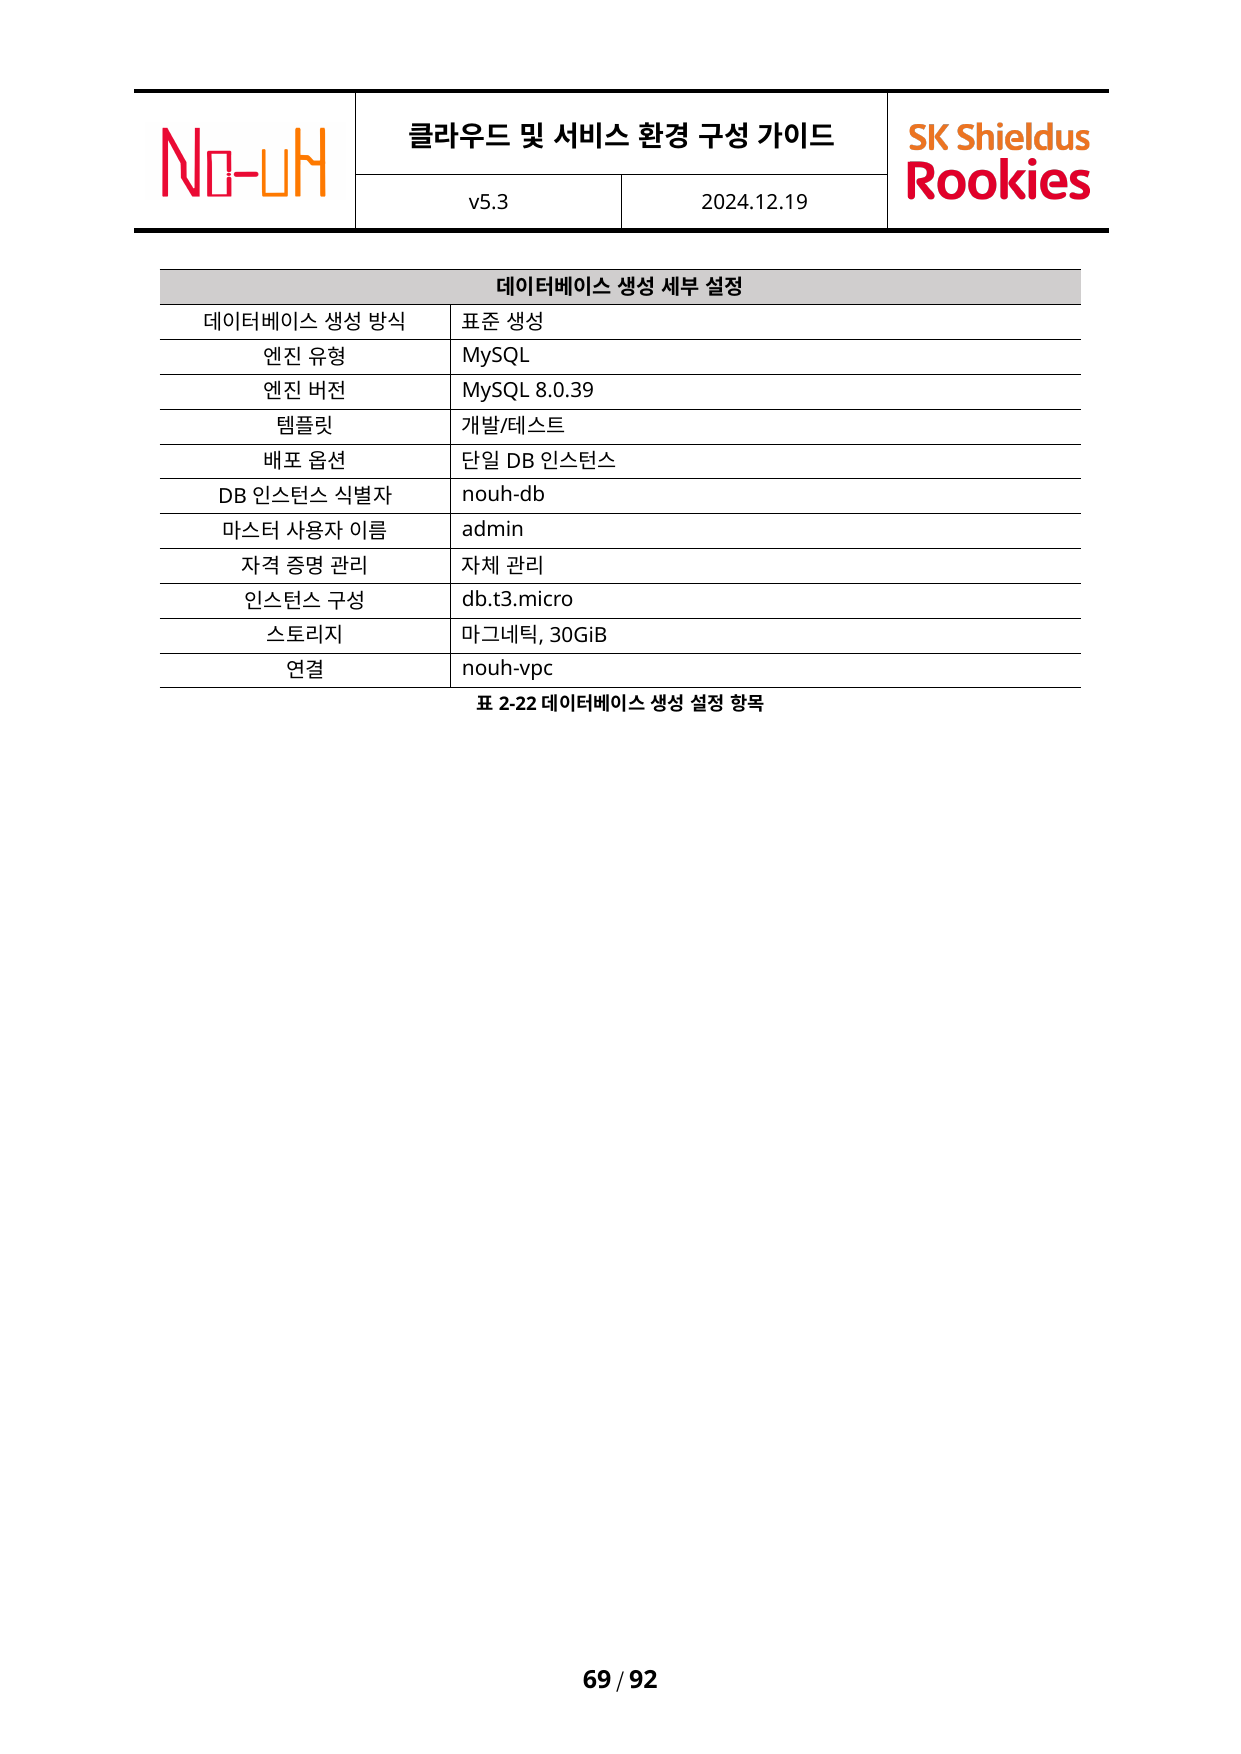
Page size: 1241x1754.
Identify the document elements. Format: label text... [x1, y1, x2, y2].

table_cell 엔진 유형 [160, 340, 450, 374]
table_cell 개발/테스트 [451, 410, 1081, 443]
table_cell 배포 옵션 [160, 445, 450, 478]
table_cell db.t3.micro [451, 584, 1081, 618]
table_cell 표준 생성 [451, 305, 1081, 339]
table_cell 데이터베이스 생성 방식 [160, 305, 450, 339]
table_cell MySQL 8.0.39 [451, 375, 1081, 408]
table_cell 엔진 버전 [160, 375, 450, 408]
table_header 데이터베이스 생성 세부 설정 [160, 270, 1081, 304]
table_cell nouh-vpc [451, 654, 1081, 687]
table_cell 자격 증명 관리 [160, 549, 450, 583]
table_cell nouh-db [451, 479, 1081, 513]
table_cell 스토리지 [160, 619, 450, 652]
table_cell MySQL [451, 340, 1081, 374]
table_cell DB 인스턴스 식별자 [160, 479, 450, 513]
table_cell admin [451, 514, 1081, 548]
table_cell 마그네틱, 30GiB [451, 619, 1081, 652]
picture [906, 118, 1090, 204]
table_cell 템플릿 [160, 410, 450, 443]
picture [145, 122, 347, 200]
table_cell 연결 [160, 654, 450, 687]
table_cell 인스턴스 구성 [160, 584, 450, 618]
table_cell 자체 관리 [451, 549, 1081, 583]
table_cell 단일 DB 인스턴스 [451, 445, 1081, 478]
table_cell 마스터 사용자 이름 [160, 514, 450, 548]
